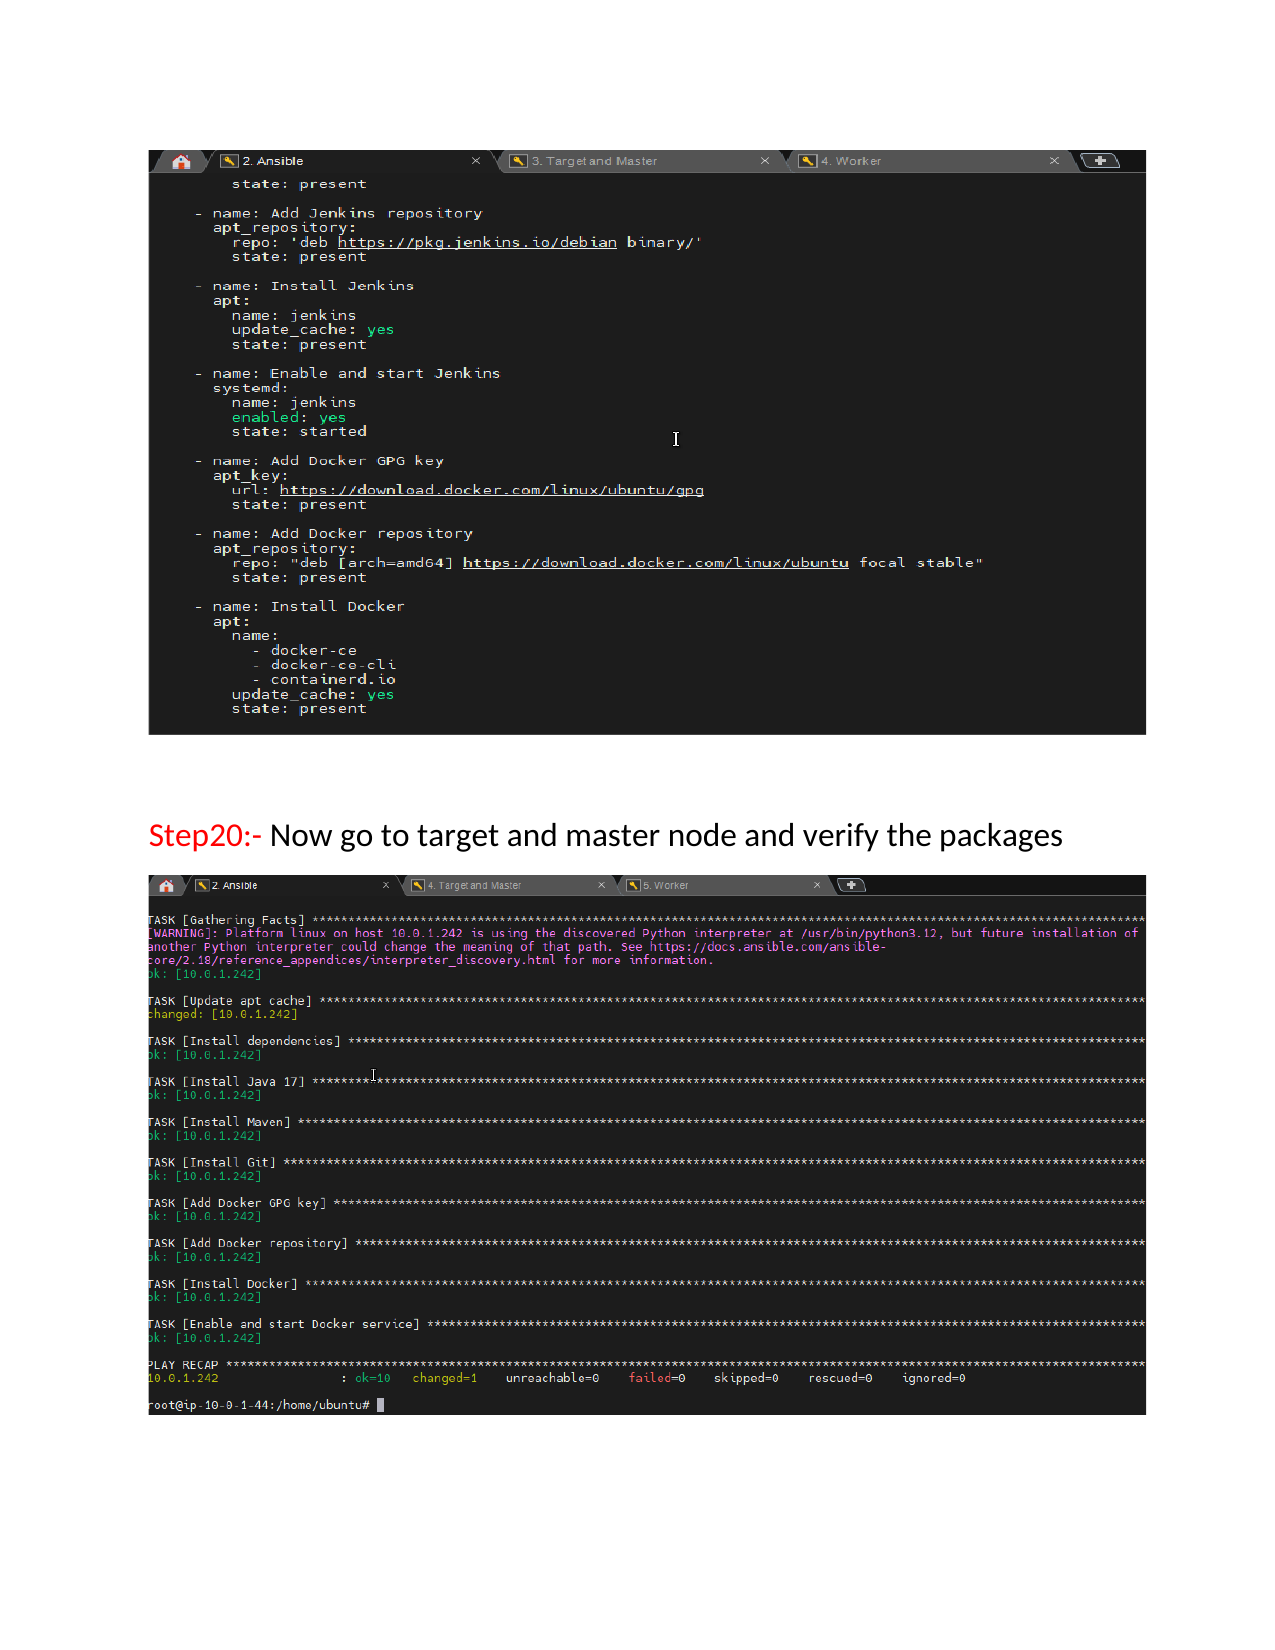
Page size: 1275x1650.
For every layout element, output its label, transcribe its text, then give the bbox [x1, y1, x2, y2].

text Step20:- Now go to target and master node and verify the packages [148, 814, 1127, 855]
picture [148, 150, 1147, 735]
picture [148, 875, 1147, 1415]
